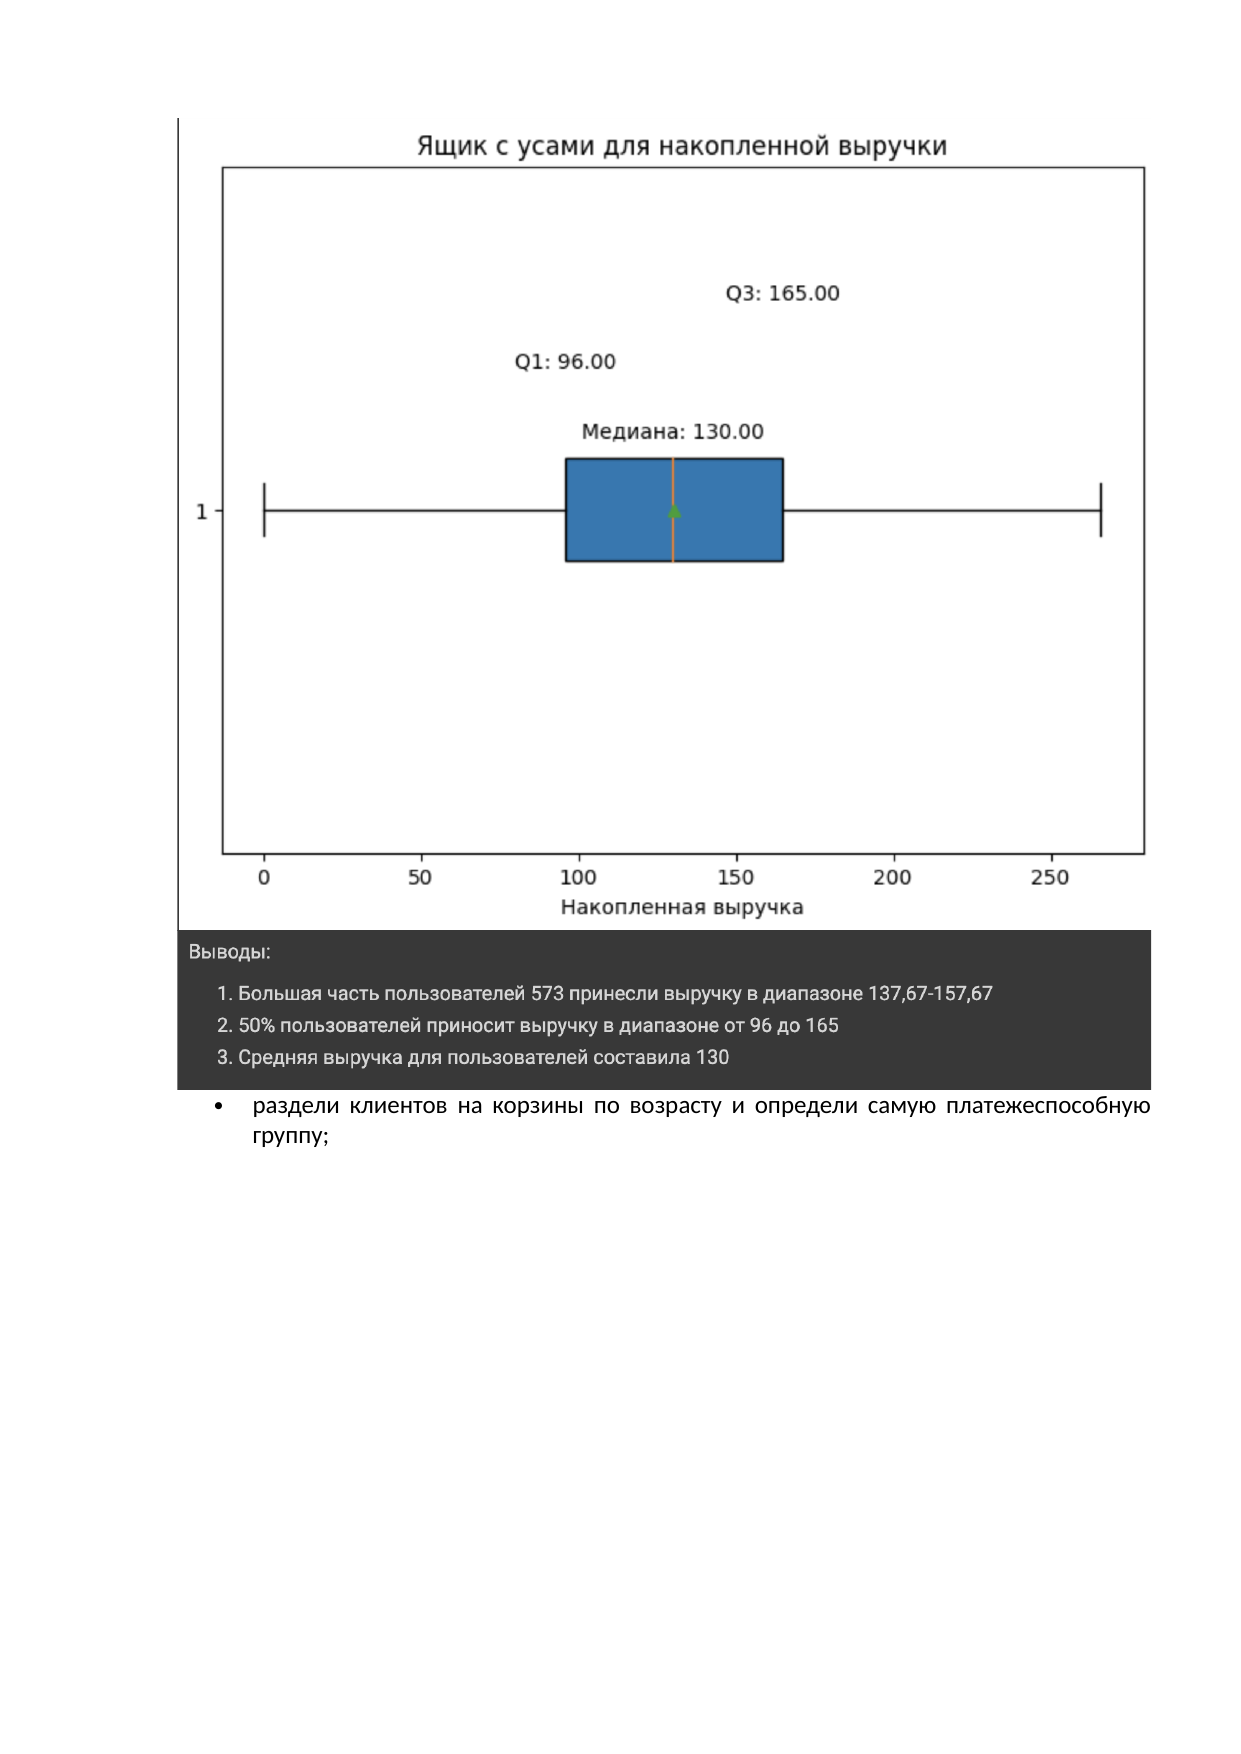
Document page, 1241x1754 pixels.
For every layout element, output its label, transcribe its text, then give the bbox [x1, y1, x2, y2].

picture [177, 118, 1152, 1090]
list раздели клиентов на корзины по возрасту и определи самую платежеспособную группу; [215, 1090, 1152, 1150]
